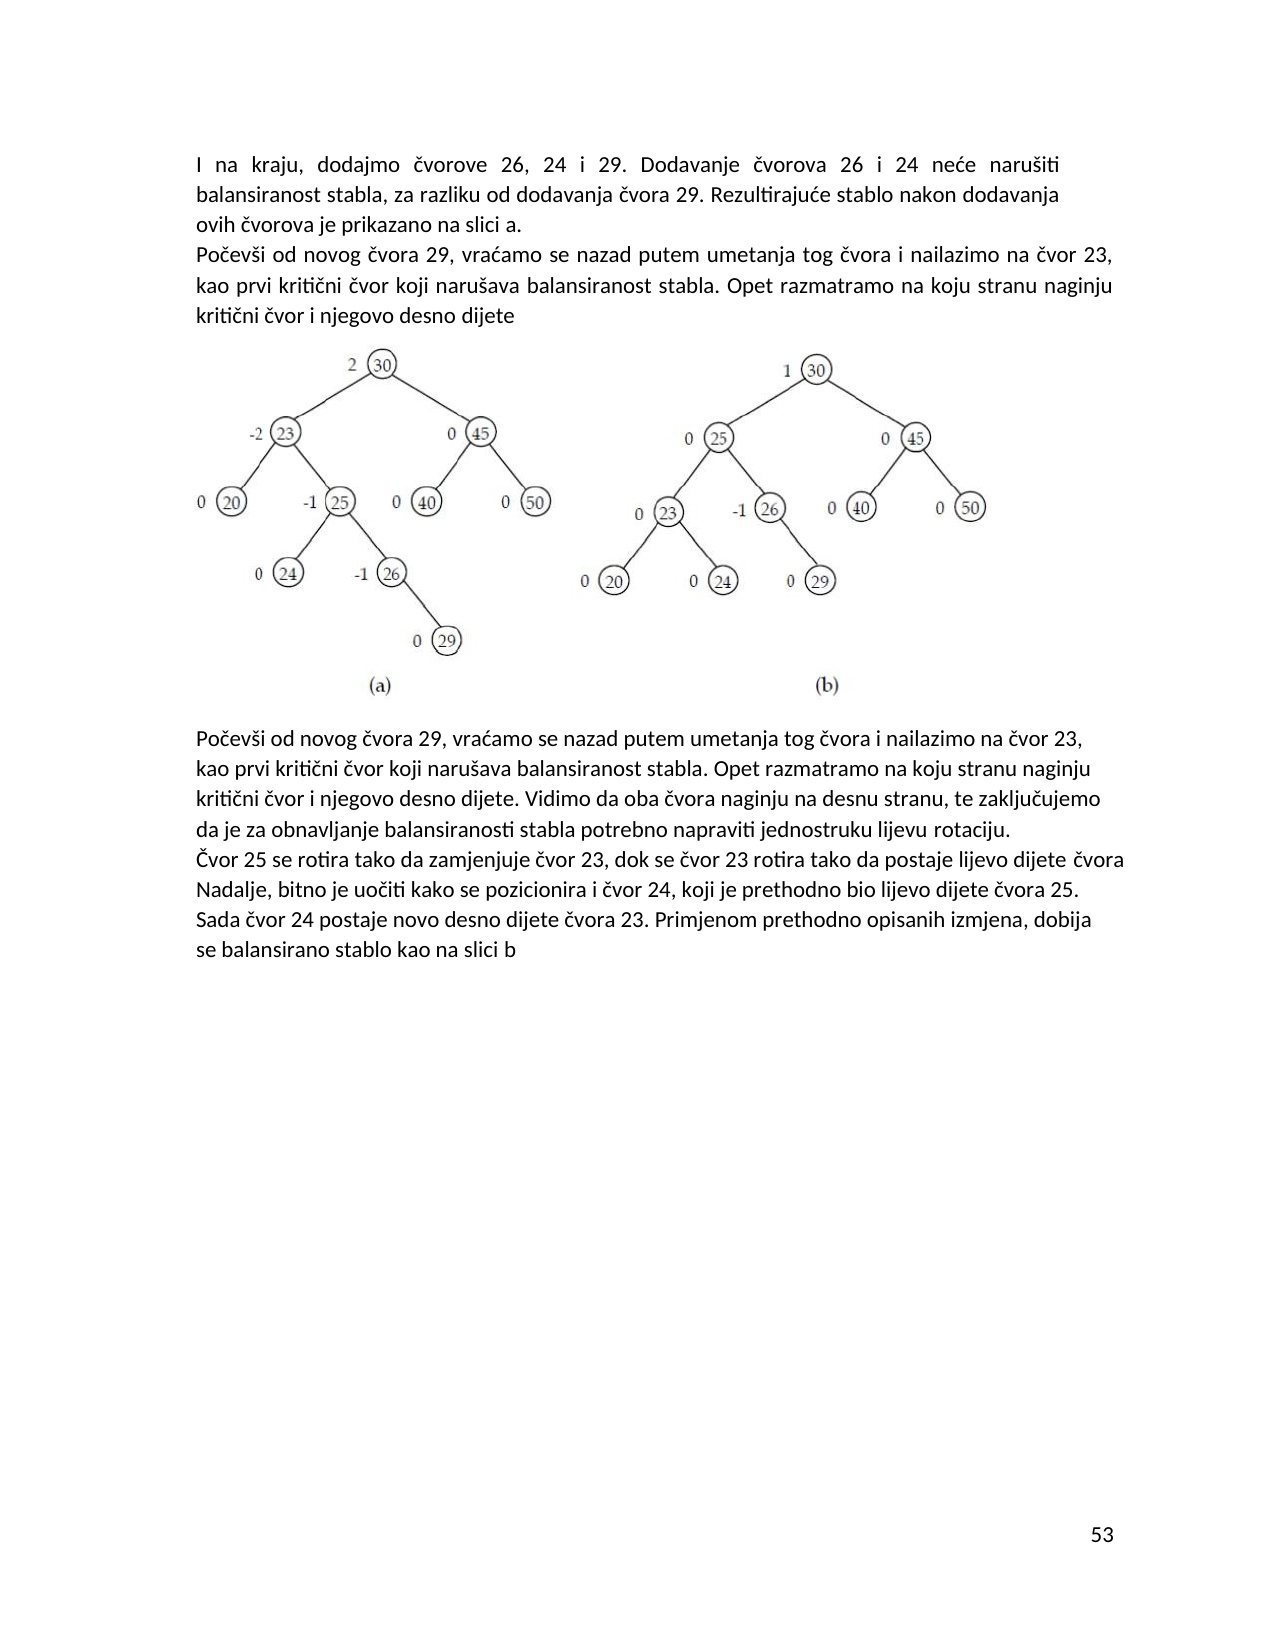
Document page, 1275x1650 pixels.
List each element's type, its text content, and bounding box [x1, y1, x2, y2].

text Čvor 25 se rotira tako da zamjenjuje čvor 23, dok se čvor 23 rotira tako da postaje lijevo dijete čvora [196, 845, 1137, 873]
text Nadalje, bitno je uočiti kako se pozicionira i čvor 24, koji je prethodno bio lijevo dijete čvora 25. Sada čvor 24 postaje novo desno dijete čvora 23. Primjenom prethodno opisanih izmjena, dobija se balansirano stablo kao na slici b [196, 875, 1111, 963]
text I na kraju, dodajmo čvorove 26, 24 i 29. Dodavanje čvorova 26 i 24 neće narušiti balansiranost stabla, za razliku od dodavanja čvora 29. Rezultirajuće stablo nakon dodavanja ovih čvorova je prikazano na slici a. [196, 150, 1061, 238]
picture [193, 345, 988, 700]
text Počevši od novog čvora 29, vraćamo se nazad putem umetanja tog čvora i nailazimo na čvor 23, kao prvi kritični čvor koji narušava balansiranost stabla. Opet razmatramo na koju stranu naginju kritični čvor i njegovo desno dijete [196, 241, 1115, 329]
